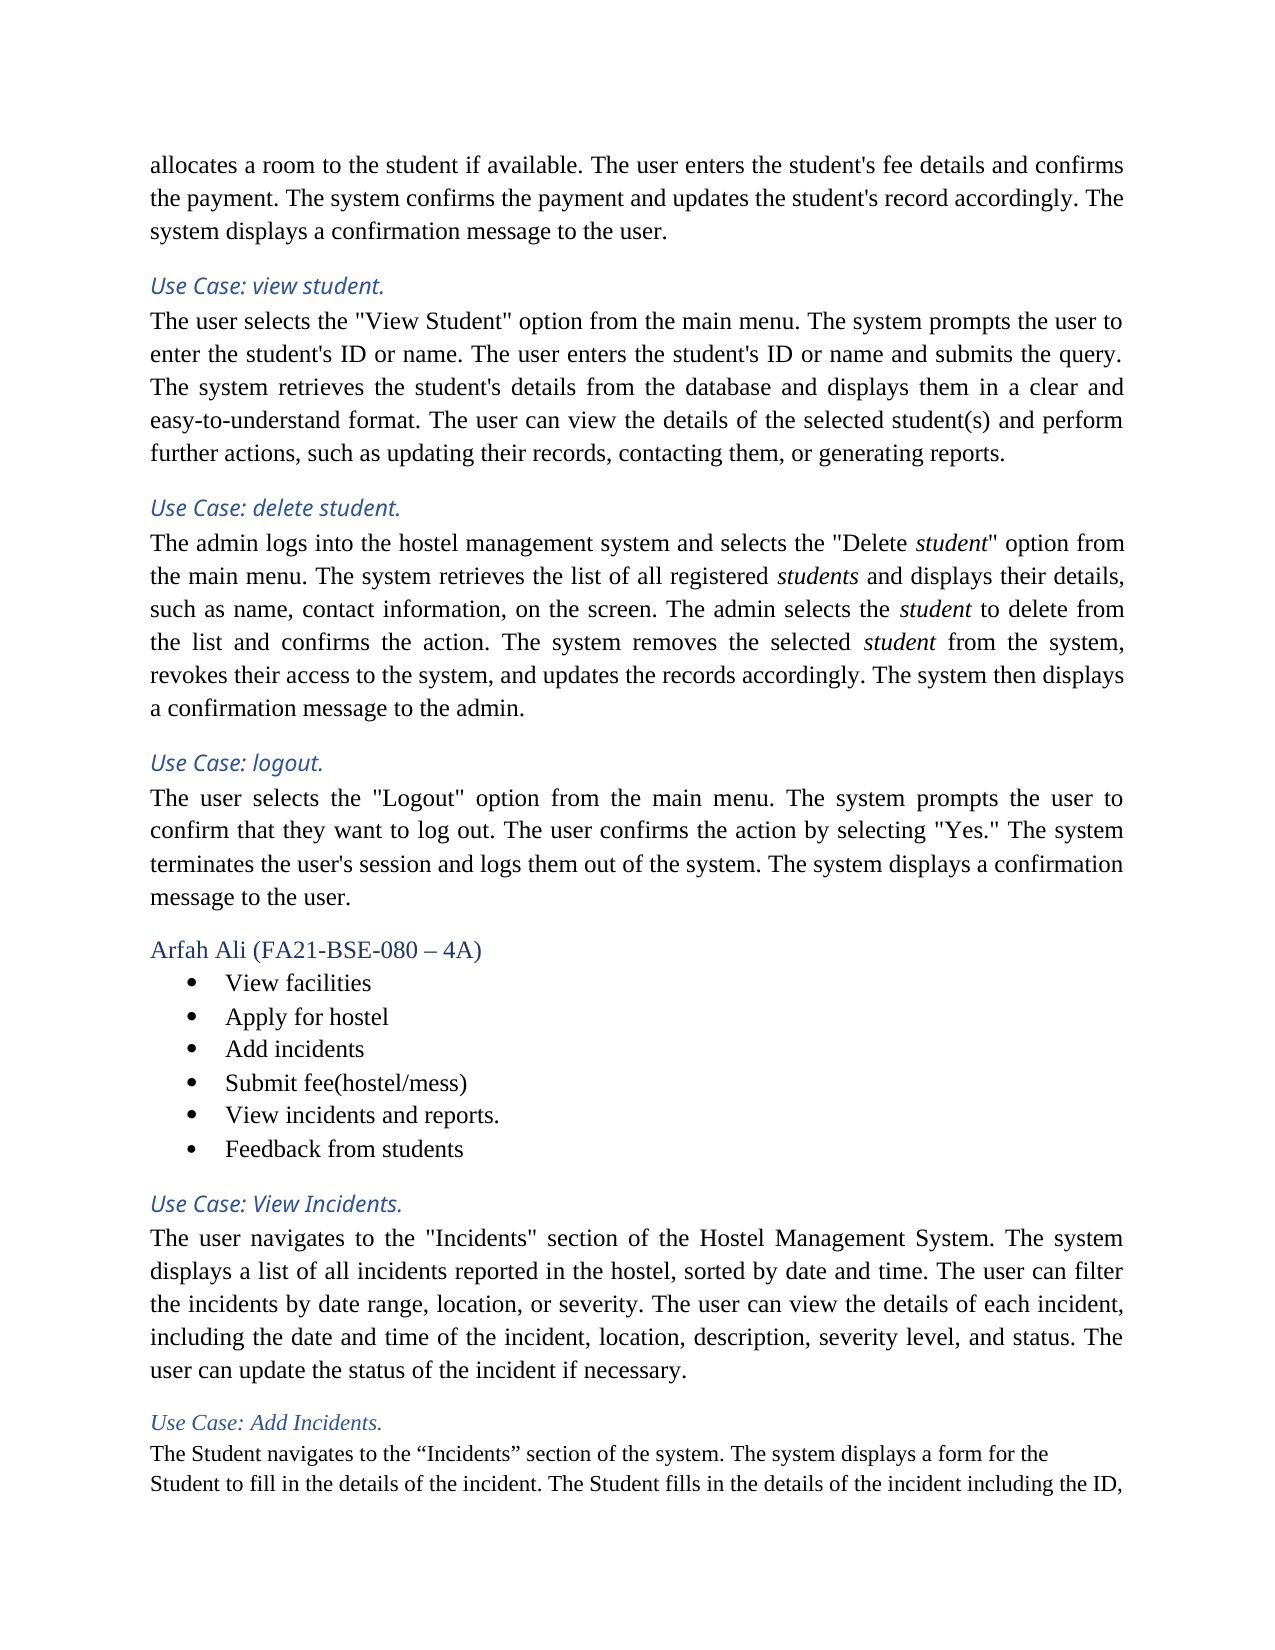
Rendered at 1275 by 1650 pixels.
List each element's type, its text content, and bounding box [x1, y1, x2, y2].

list Add incidents [187, 1034, 1125, 1063]
subtitle Arfah Ali (FA21-BSE-080 – 4A) [150, 936, 1125, 964]
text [150, 1439, 1125, 1496]
text The admin logs into the hostel management system and selects the "Delete student" option from the main menu. The system retrieves the list of all registered students and displays their details, such as name, contact information, on the screen. The admin selects the student to delete from the list and confirms the action. The system removes the selected student from the system, revokes their access to the system, and updates the records accordingly. The system then displays a confirmation message to the admin. [150, 528, 1125, 722]
subtitle Use Case: Add Incidents. [150, 1409, 1125, 1436]
list Feedback from students [187, 1134, 1125, 1162]
text The user selects the "Logout" option from the main menu. The system prompts the user to confirm that they want to log out. The user confirms the action by selecting "Yes." The system terminates the user's session and logs them out of the system. The system displays a confirmation message to the user. [150, 783, 1125, 910]
subtitle Use Case: logout. [150, 747, 1125, 778]
list Submit fee(hostel/mess) [187, 1068, 1125, 1096]
list View incidents and reports. [187, 1101, 1125, 1129]
list Apply for hostel [187, 1002, 1125, 1030]
subtitle Use Case: View Incidents. [150, 1187, 1125, 1219]
text The user selects the "View Student" option from the main menu. The system prompts the user to enter the student's ID or name. The user enters the student's ID or name and submits the query. The system retrieves the student's details from the database and displays them in a clear and easy-to-understand format. The user can view the details of the selected student(s) and perform further actions, such as updating their records, contacting them, or generating reports. [150, 306, 1125, 467]
text The user navigates to the "Incidents" section of the Hostel Management System. The system displays a list of all incidents reported in the hostel, sorted by date and time. The user can filter the incidents by date range, location, or severity. The user can view the details of each incident, including the date and time of the incident, location, description, severity level, and status. The user can update the status of the incident if necessary. [150, 1223, 1125, 1384]
subtitle Use Case: delete student. [150, 492, 1125, 523]
list View facilities [187, 968, 1125, 997]
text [150, 150, 1125, 245]
subtitle Use Case: view student. [150, 270, 1125, 301]
